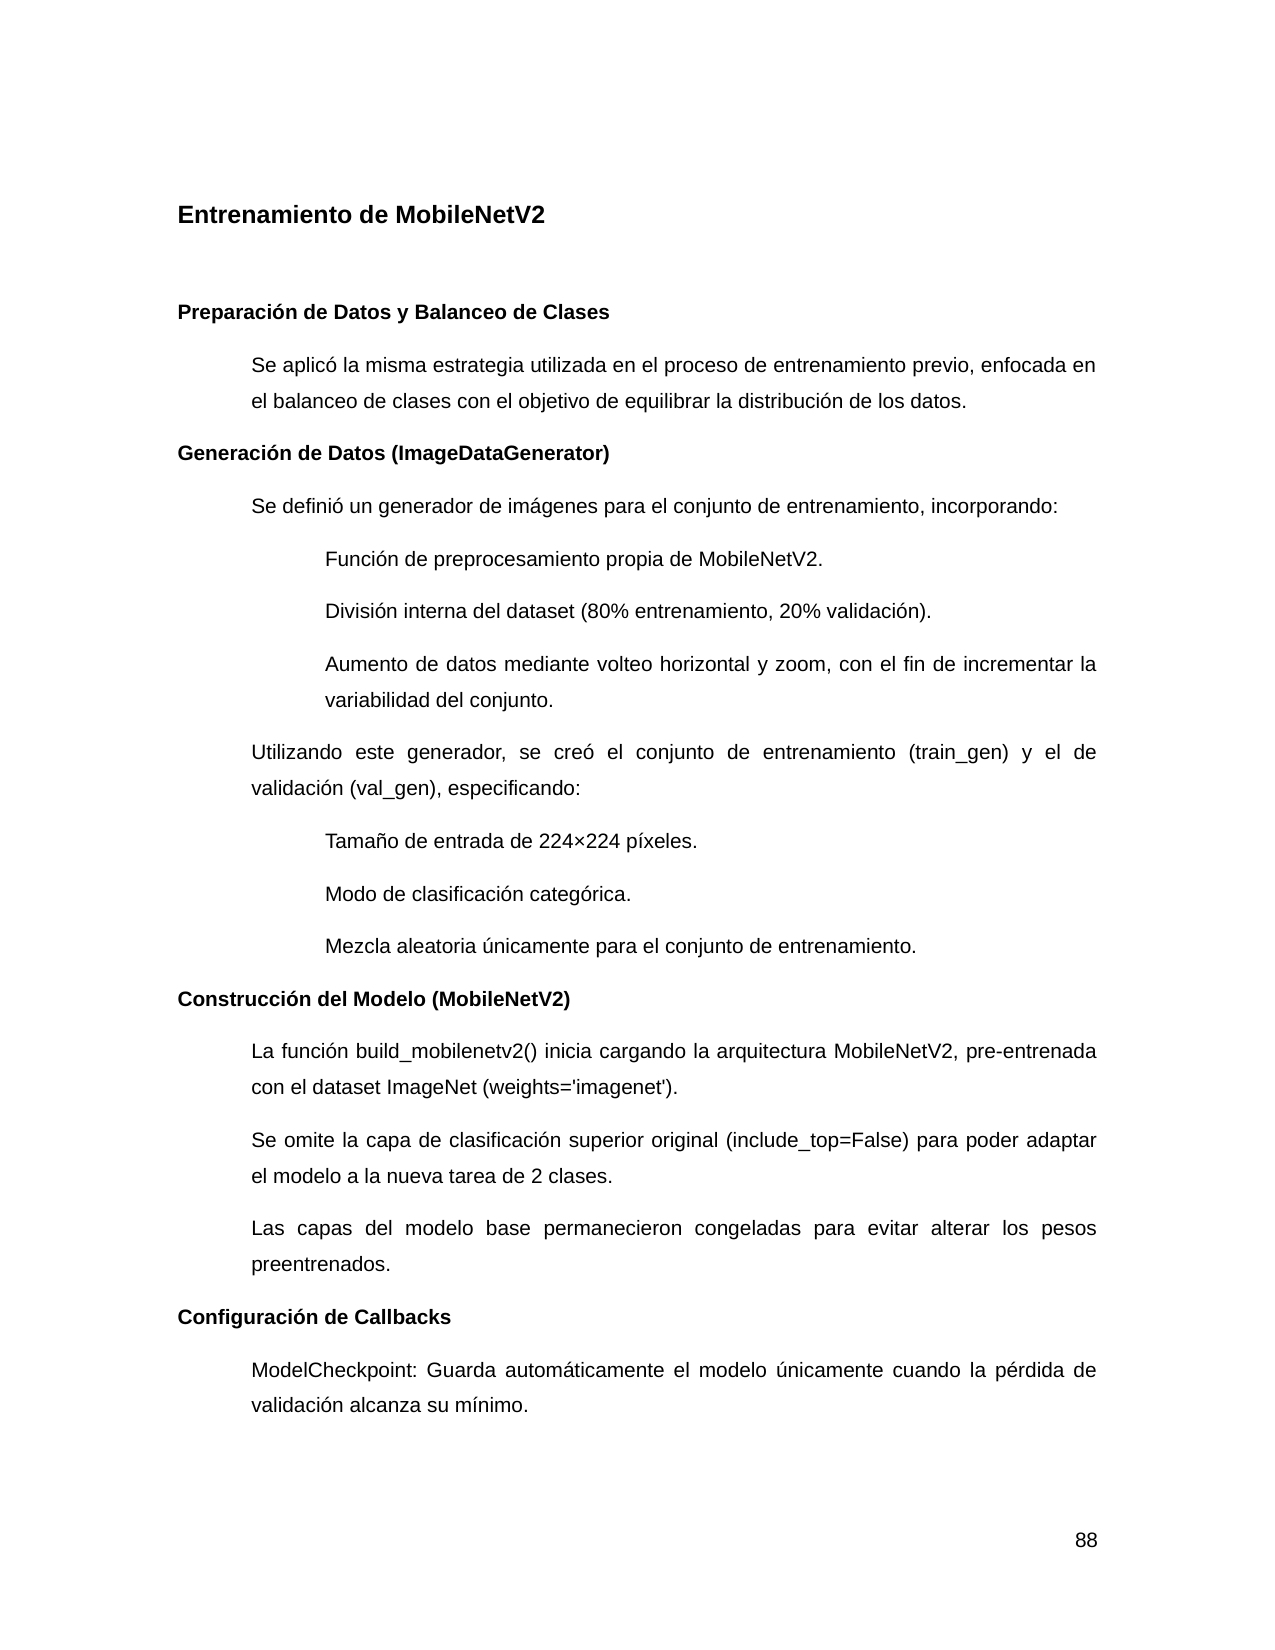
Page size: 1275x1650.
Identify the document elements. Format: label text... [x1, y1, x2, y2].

text Las capas del modelo base permanecieron congeladas para evitar alterar los pesos preentrenados. [251, 1216, 1098, 1276]
text División interna del dataset (80% entrenamiento, 20% validación). [325, 599, 1098, 623]
text Utilizando este generador, se creó el conjunto de entrenamiento (train_gen) y el de validación (val_gen), especificando: [251, 740, 1098, 800]
subtitle Entrenamiento de MobileNetV2 [177, 200, 1098, 229]
text La función build_mobilenetv2() inicia cargando la arquitectura MobileNetV2, pre-entrenada con el dataset ImageNet (weights='imagenet'). [251, 1039, 1098, 1099]
text Construcción del Modelo (MobileNetV2) [177, 987, 1098, 1011]
text Configuración de Callbacks [177, 1305, 1098, 1329]
text Se aplicó la misma estrategia utilizada en el proceso de entrenamiento previo, enfocada en el balanceo de clases con el objetivo de equilibrar la distribución de los datos. [251, 353, 1098, 413]
text Mezcla aleatoria únicamente para el conjunto de entrenamiento. [325, 934, 1098, 958]
text Modo de clasificación categórica. [325, 881, 1098, 905]
text Función de preprocesamiento propia de MobileNetV2. [325, 546, 1098, 570]
text Generación de Datos (ImageDataGenerator) [177, 441, 1098, 465]
text Se omite la capa de clasificación superior original (include_top=False) para poder adaptar el modelo a la nueva tarea de 2 clases. [251, 1128, 1098, 1188]
text Tamaño de entrada de 224×224 píxeles. [325, 829, 1098, 853]
text Aumento de datos mediante volteo horizontal y zoom, con el fin de incrementar la variabilidad del conjunto. [325, 652, 1098, 712]
text ModelCheckpoint: Guarda automáticamente el modelo únicamente cuando la pérdida de validación alcanza su mínimo. [251, 1357, 1098, 1417]
text Preparación de Datos y Balanceo de Clases [177, 300, 1098, 324]
text Se definió un generador de imágenes para el conjunto de entrenamiento, incorporando: [251, 494, 1098, 518]
